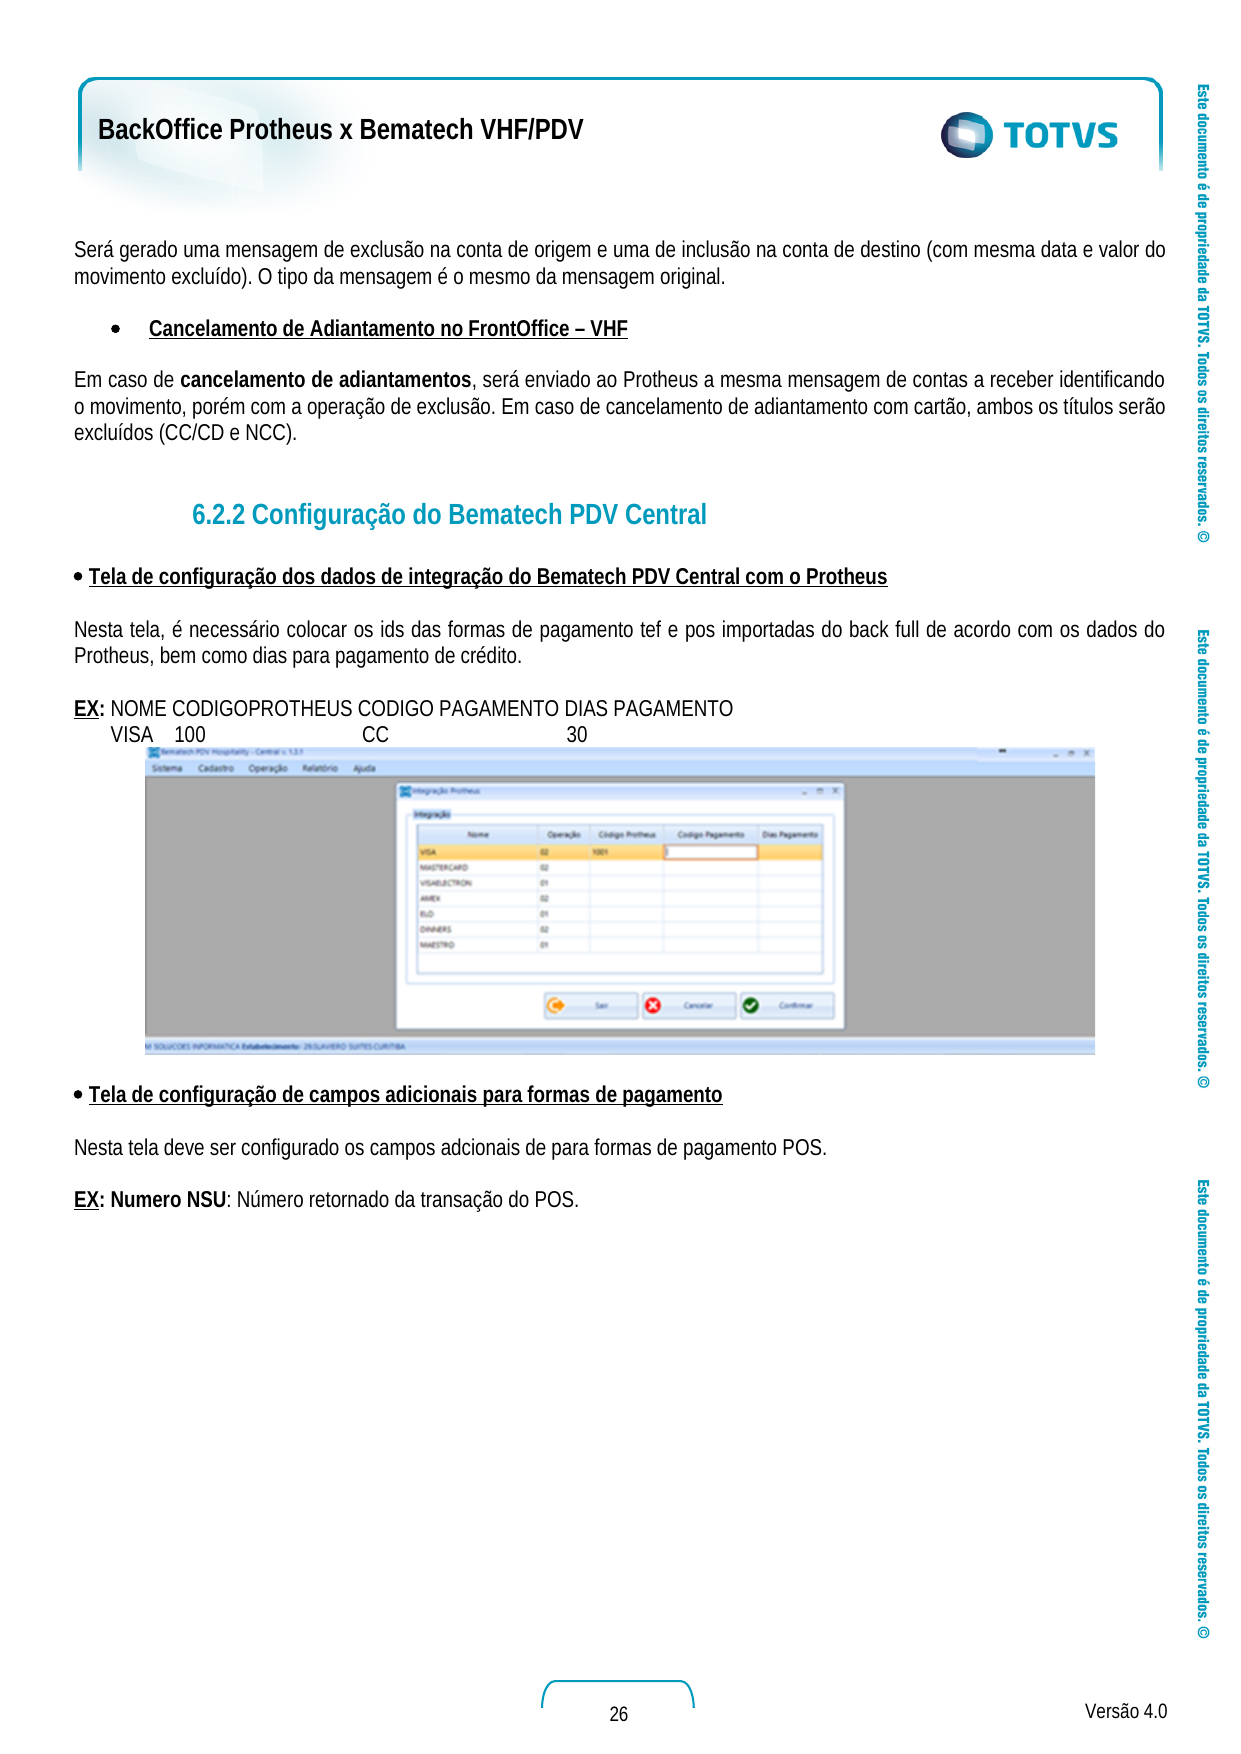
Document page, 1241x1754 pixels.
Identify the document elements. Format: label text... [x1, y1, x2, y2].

subtitle 6.2.2 Configuração do Bematech PDV Central [192, 497, 1166, 530]
text Em caso de cancelamento de adiantamentos, será enviado ao Protheus a mesma mensagem de contas a receber identificando o movimento, porém com a operação de exclusão. Em caso de cancelamento de adiantamento com cartão, ambos os títulos serão excluídos (CC/CD e NCC). [74, 366, 1166, 446]
list Tela de configuração dos dados de integração do Bematech PDV Central com o Protheus [74, 563, 1166, 589]
list Cancelamento de Adiantamento no FrontOffice – VHF [111, 315, 1166, 342]
text EX: Numero NSU: Número retornado da transação do POS. [74, 1186, 1166, 1213]
text Será gerado uma mensagem de exclusão na conta de origem e uma de inclusão na conta de destino (com mesma data e valor do movimento excluído). O tipo da mensagem é o mesmo da mensagem original. [74, 236, 1166, 289]
picture [145, 747, 1096, 1055]
list Tela de configuração de campos adicionais para formas de pagamento [74, 1081, 1166, 1107]
text Nesta tela, é necessário colocar os ids das formas de pagamento tef e pos importadas do back full de acordo com os dados do Protheus, bem como dias para pagamento de crédito. [74, 616, 1166, 668]
text VISA 100 CC 30 [74, 721, 1166, 747]
picture [1182, 9, 1224, 1741]
picture [75, 73, 1167, 237]
text EX: NOME CODIGOPROTHEUS CODIGO PAGAMENTO DIAS PAGAMENTO [74, 695, 1166, 721]
text Nesta tela deve ser configurado os campos adcionais de para formas de pagamento POS. [74, 1134, 1166, 1160]
